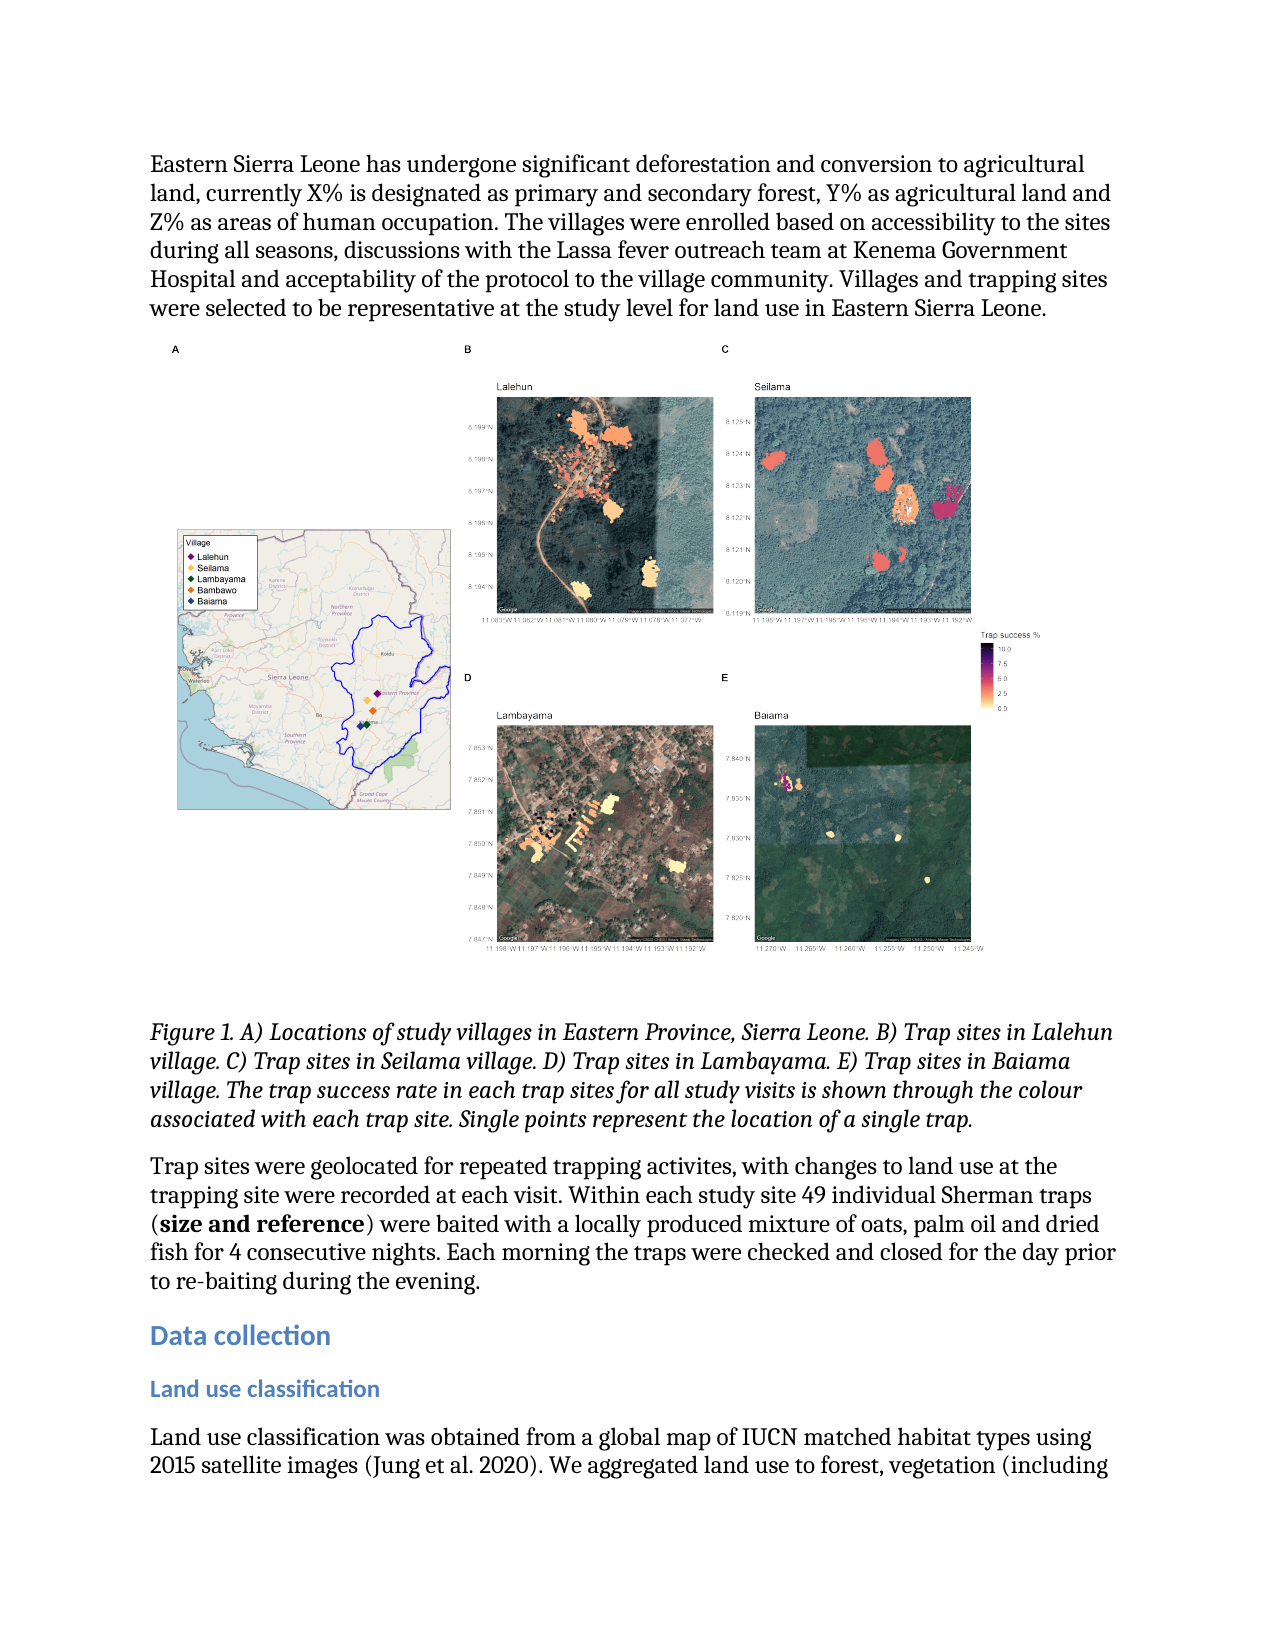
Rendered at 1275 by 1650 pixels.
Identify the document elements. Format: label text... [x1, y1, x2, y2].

picture [168, 341, 1044, 998]
text Figure 1. A) Locations of study villages in Eastern Province, Sierra Leone. B) Trap sites in Lalehun village. C) Trap sites in Seilama village. D) Trap sites in Lambayama. E) Trap sites in Baiama village. The trap success rate in each trap sites for all study visits is shown through the colour associated with each trap site. Single points represent the location of a single trap. [150, 1018, 1125, 1133]
subtitle Data collection [150, 1317, 1125, 1352]
text Trap sites were geolocated for repeated trapping activites, with changes to land use at the trapping site were recorded at each visit. Within each study site 49 individual Sherman traps (size and reference) were baited with a locally produced mixture of oats, palm oil and dried fish for 4 consecutive nights. Each morning the traps were checked and closed for the day prior to re-baiting during the evening. [150, 1152, 1125, 1296]
subtitle Land use classification [150, 1373, 1125, 1404]
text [150, 1422, 1125, 1480]
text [150, 150, 1125, 322]
